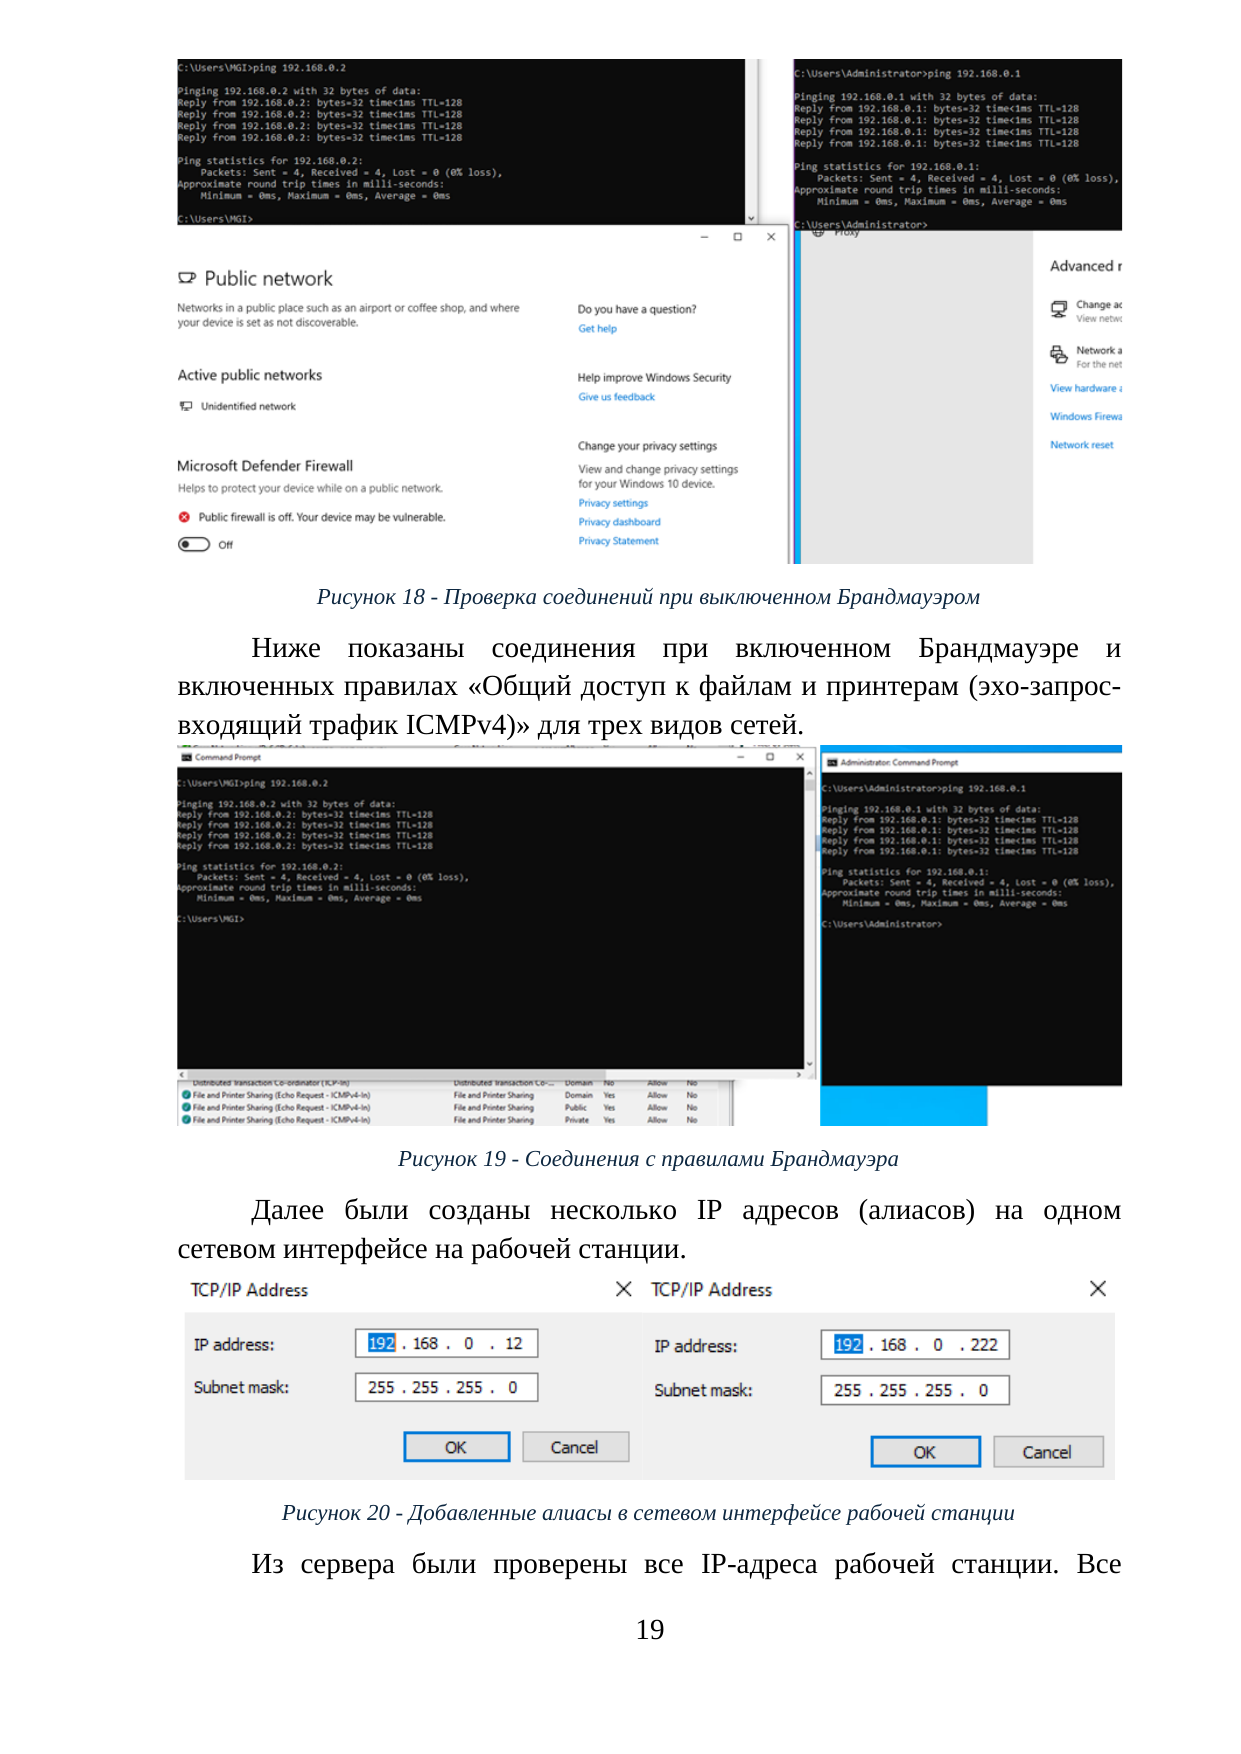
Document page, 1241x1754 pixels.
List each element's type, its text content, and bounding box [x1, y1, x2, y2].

picture [177, 59, 1123, 564]
text Далее были созданы несколько IP адресов (алиасов) на одном сетевом интерфейсе на рабочей станции. [177, 1192, 1122, 1264]
text Рисунок 19 - Соединения с правилами Брандмауэра [177, 1145, 1122, 1172]
text Ниже показаны соединения при включенном Брандмауэре и включенных правилах «Общий доступ к файлам и принтерам (эхо-запрос- входящий трафик ICMPv4)» для трех видов сетей. [177, 630, 1122, 741]
picture [177, 745, 1123, 1126]
text Рисунок 20 - Добавленные алиасы в сетевом интерфейсе рабочей станции [177, 1499, 1122, 1526]
picture [184, 1269, 1115, 1480]
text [177, 1546, 1122, 1580]
text Рисунок 18 - Проверка соединений при выключенном Брандмауэром [177, 583, 1122, 609]
